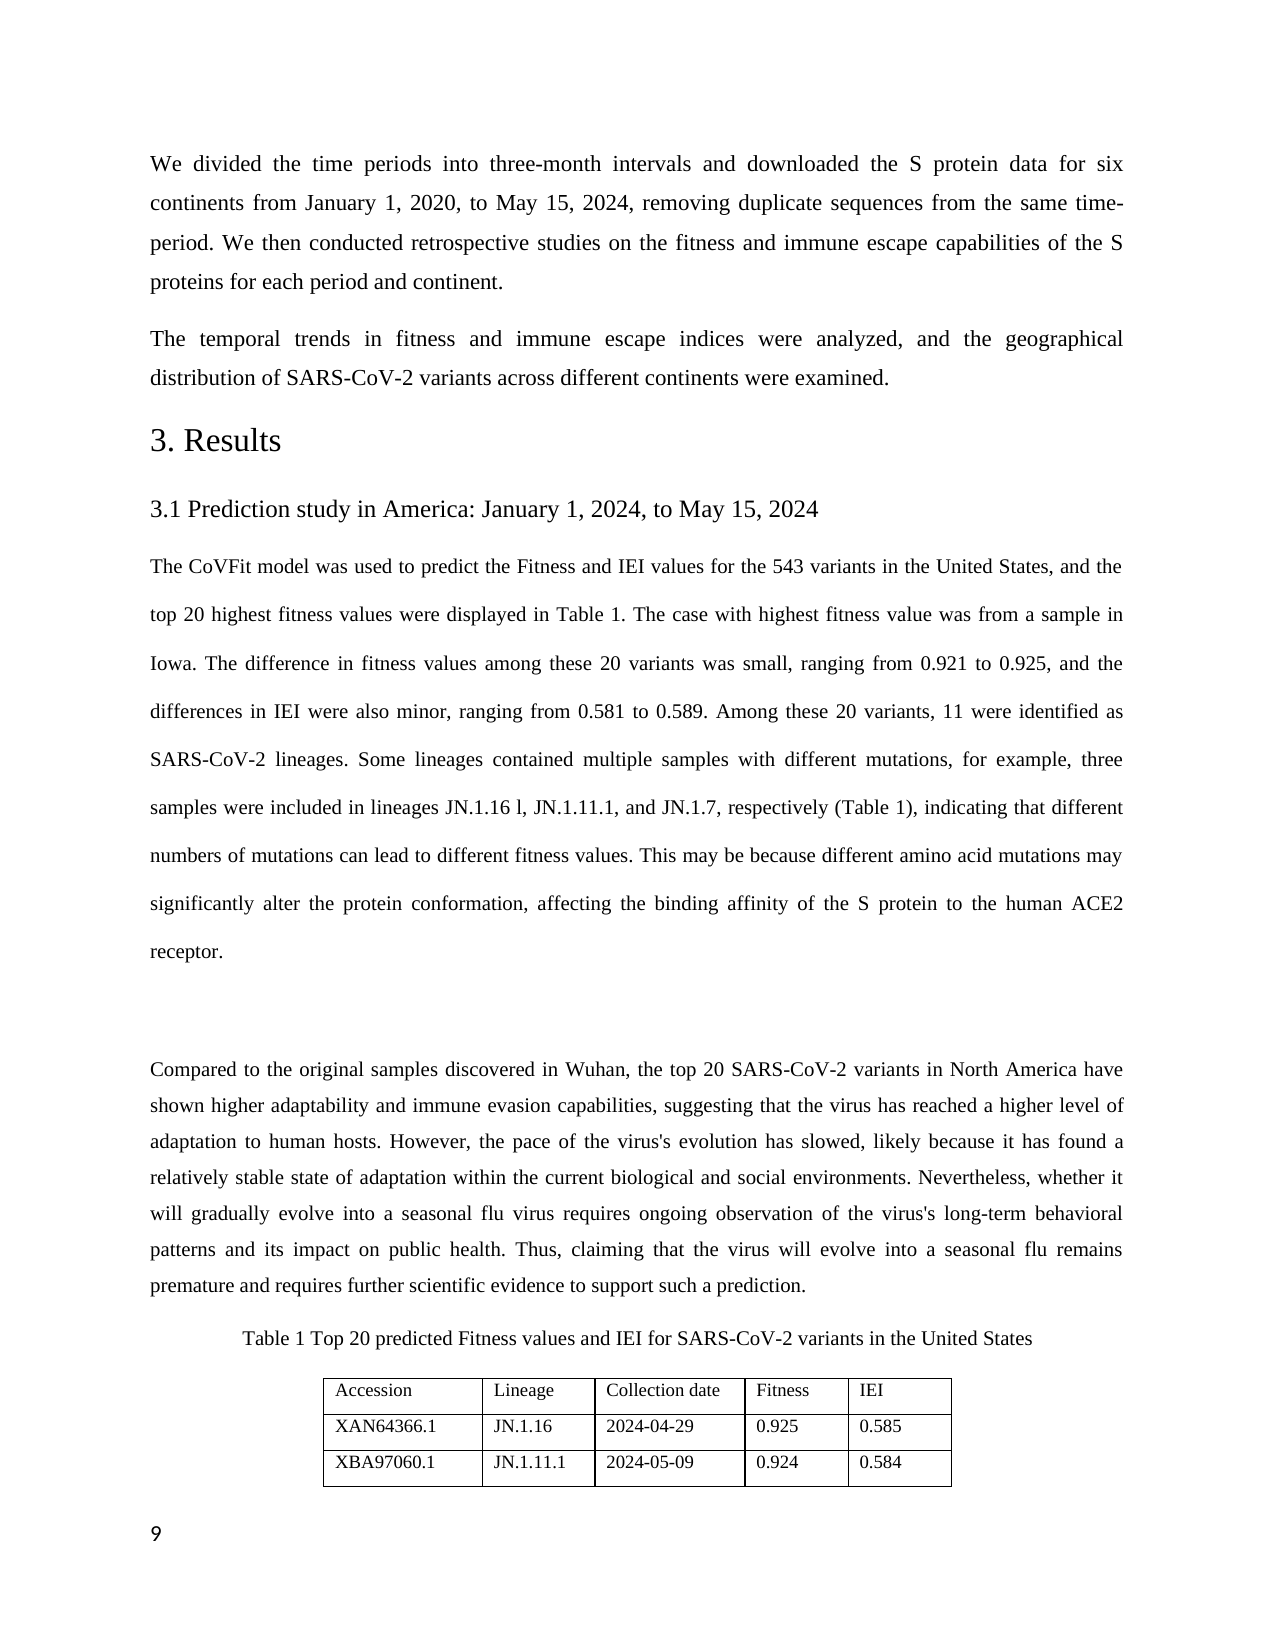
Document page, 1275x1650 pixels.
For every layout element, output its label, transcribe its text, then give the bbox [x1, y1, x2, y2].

text The temporal trends in fitness and immune escape indices were analyzed, and the geographical distribution of SARS-CoV-2 variants across different continents were examined. [150, 324, 1125, 390]
text Table 1 Top 20 predicted Fitness values and IEI for SARS-CoV-2 variants in the United States [150, 1326, 1125, 1350]
table_cell JN.1.16 [483, 1415, 594, 1450]
text We divided the time periods into three-month intervals and downloaded the S protein data for six continents from January 1, 2020, to May 15, 2024, removing duplicate sequences from the same time-period. We then conducted retrospective studies on the fitness and immune escape capabilities of the S proteins for each period and continent. [150, 150, 1125, 295]
table_cell 0.925 [746, 1415, 848, 1450]
table_header IEI [849, 1379, 951, 1414]
text Compared to the original samples discovered in Wuhan, the top 20 SARS-CoV-2 variants in North America have shown higher adaptability and immune evasion capabilities, suggesting that the virus has reached a higher level of adaptation to human hosts. However, the pace of the virus's evolution has slowed, likely because it has found a relatively stable state of adaptation within the current biological and social environments. Nevertheless, whether it will gradually evolve into a seasonal flu virus requires ongoing observation of the virus's long-term behavioral patterns and its impact on public health. Thus, claiming that the virus will evolve into a seasonal flu remains premature and requires further scientific evidence to support such a prediction. [150, 1057, 1125, 1297]
table_cell JN.1.11.1 [483, 1451, 594, 1486]
table_cell 2024-05-09 [596, 1451, 744, 1486]
text 3. Results [150, 420, 1125, 458]
table_header Accession [324, 1379, 482, 1414]
table_header Lineage [483, 1379, 594, 1414]
text The CoVFit model was used to predict the Fitness and IEI values for the 543 variants in the United States, and the top 20 highest fitness values were displayed in Table 1. The case with highest fitness value was from a sample in Iowa. The difference in fitness values among these 20 variants was small, ranging from 0.921 to 0.925, and the differences in IEI were also minor, ranging from 0.581 to 0.589. Among these 20 variants, 11 were identified as SARS-CoV-2 lineages. Some lineages contained multiple samples with different mutations, for example, three samples were included in lineages JN.1.16 l, JN.1.11.1, and JN.1.7, respectively (Table 1), indicating that different numbers of mutations can lead to different fitness values. This may be because different amino acid mutations may significantly alter the protein conformation, affecting the binding affinity of the S protein to the human ACE2 receptor. [150, 554, 1125, 963]
table_cell XBA97060.1 [324, 1451, 482, 1486]
table_header Collection date [596, 1379, 744, 1414]
table_cell 0.585 [849, 1415, 951, 1450]
table_cell 0.924 [746, 1451, 848, 1486]
table_cell XAN64366.1 [324, 1415, 482, 1450]
table_cell 2024-04-29 [596, 1415, 744, 1450]
table_header Fitness [746, 1379, 848, 1414]
table_cell 0.584 [849, 1451, 951, 1486]
text 3.1 Prediction study in America: January 1, 2024, to May 15, 2024 [150, 494, 1125, 523]
